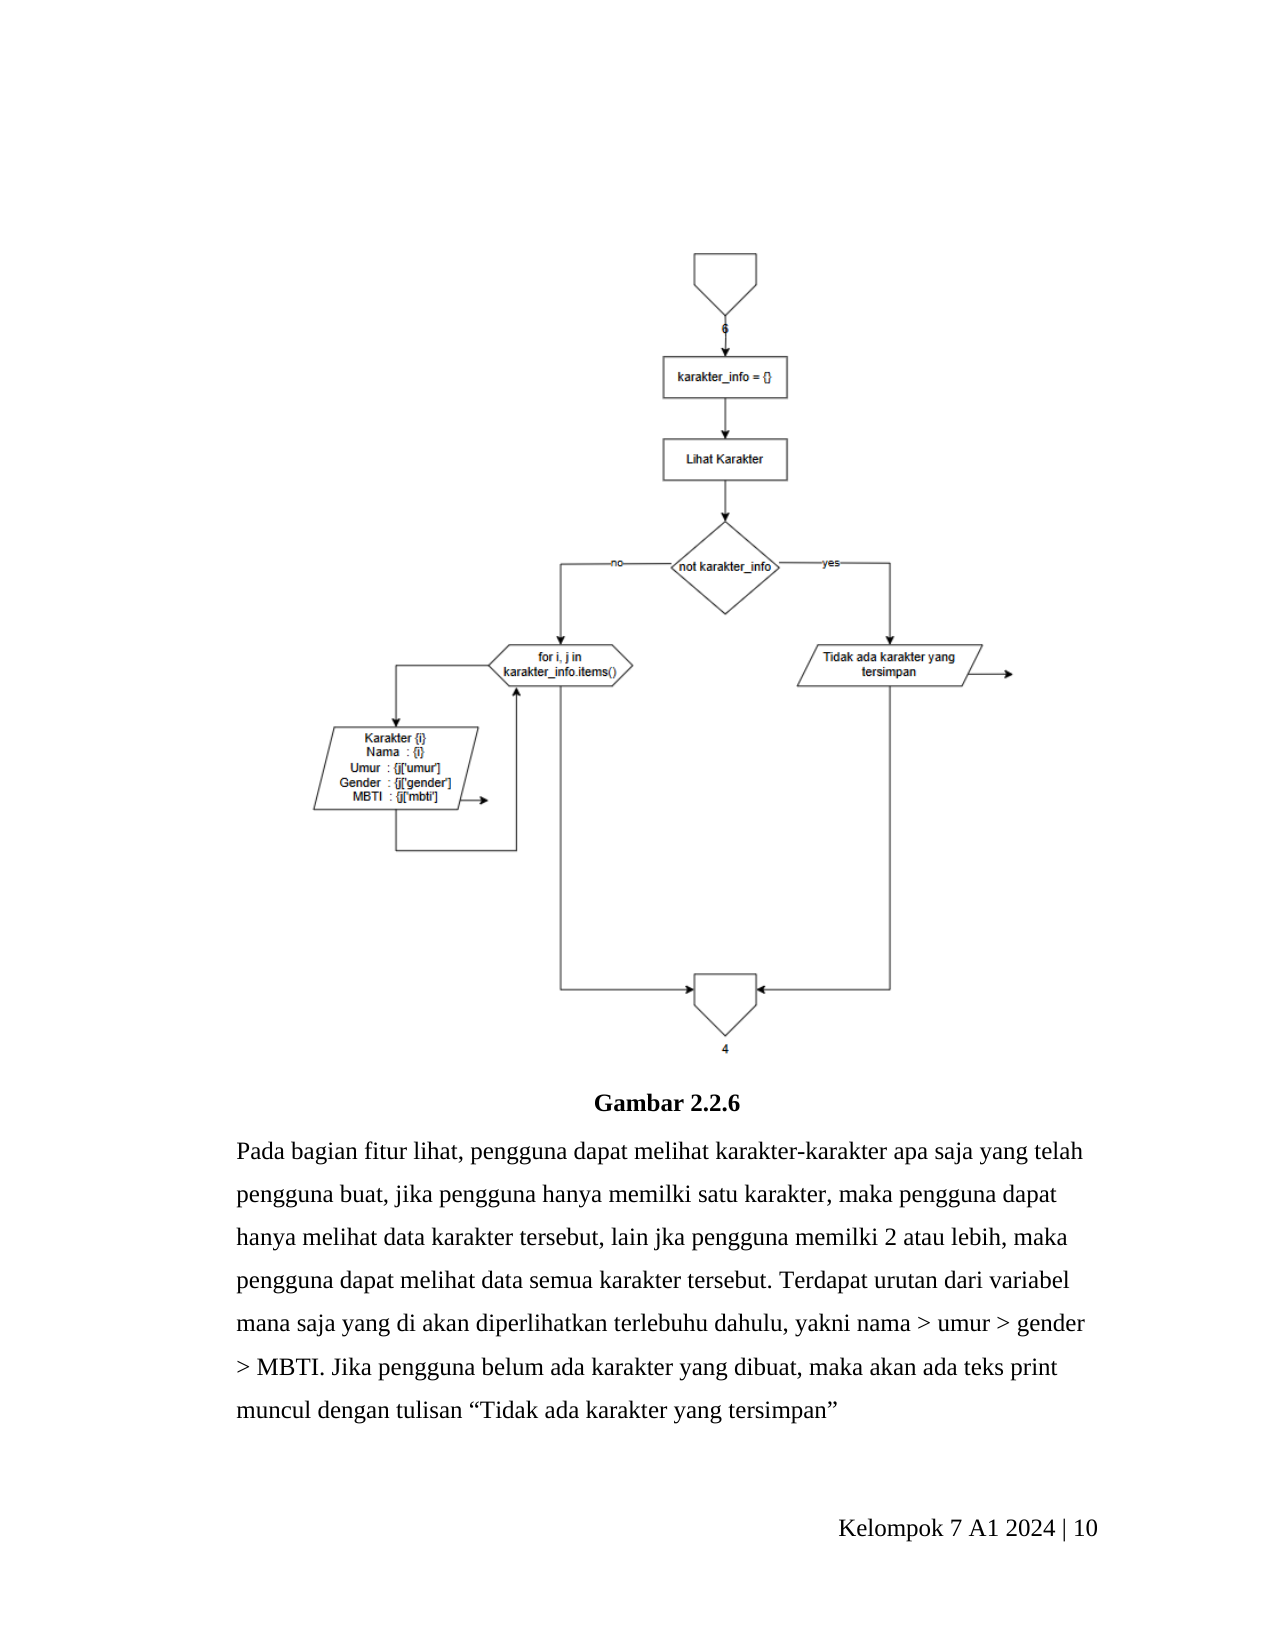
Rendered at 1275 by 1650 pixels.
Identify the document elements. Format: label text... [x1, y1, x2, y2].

subtitle Gambar 2.2.6 [236, 1088, 1098, 1117]
picture [236, 236, 1098, 1058]
text Pada bagian fitur lihat, pengguna dapat melihat karakter-karakter apa saja yang telah pengguna buat, jika pengguna hanya memilki satu karakter, maka pengguna dapat hanya melihat data karakter tersebut, lain jka pengguna memilki 2 atau lebih, maka pengguna dapat melihat data semua karakter tersebut. Terdapat urutan dari variabel mana saja yang di akan diperlihatkan terlebuhu dahulu, yakni nama > umur > gender > MBTI. Jika pengguna belum ada karakter yang dibuat, maka akan ada teks print muncul dengan tulisan “Tidak ada karakter yang tersimpan” [236, 1136, 1098, 1423]
